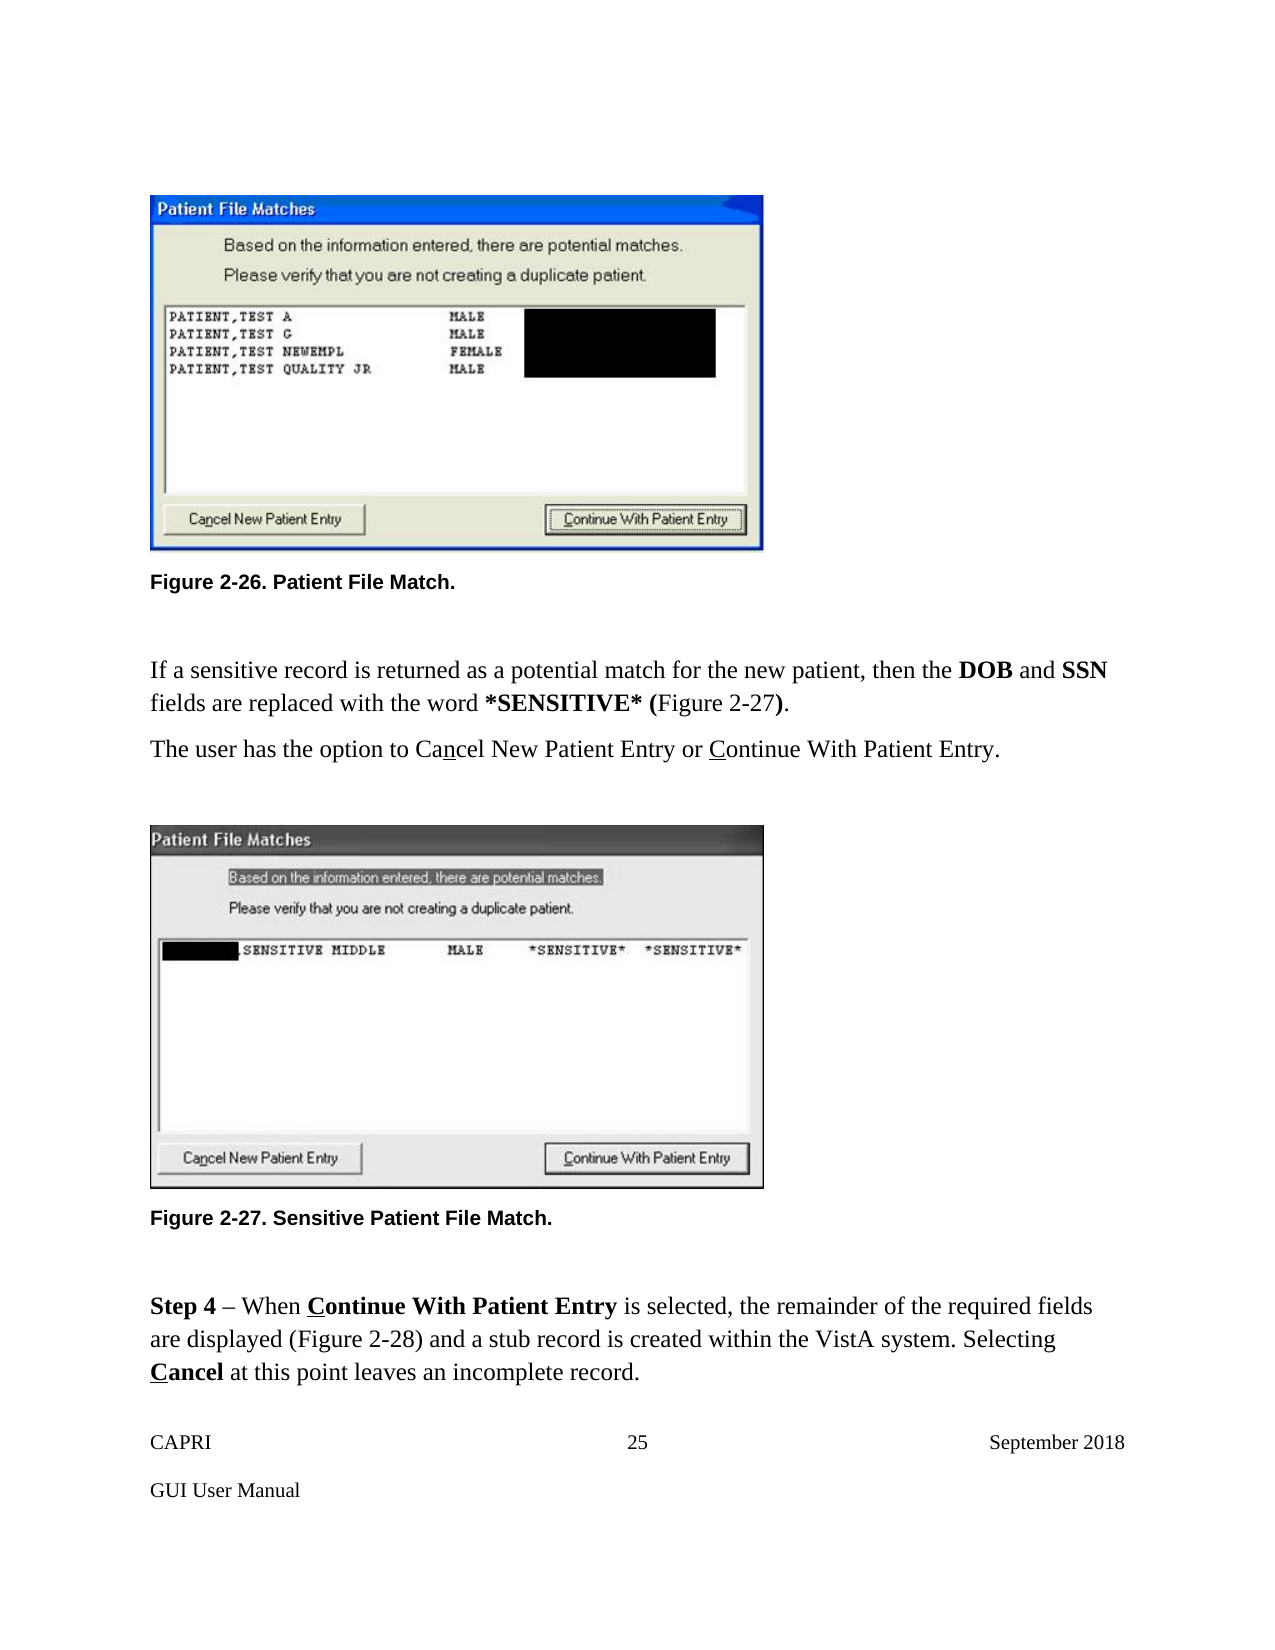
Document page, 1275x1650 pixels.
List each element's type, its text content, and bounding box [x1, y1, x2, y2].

picture [150, 825, 764, 1189]
text The user has the option to Cancel New Patient Entry or Continue With Patient Entry. [150, 734, 1125, 763]
picture [150, 195, 765, 553]
